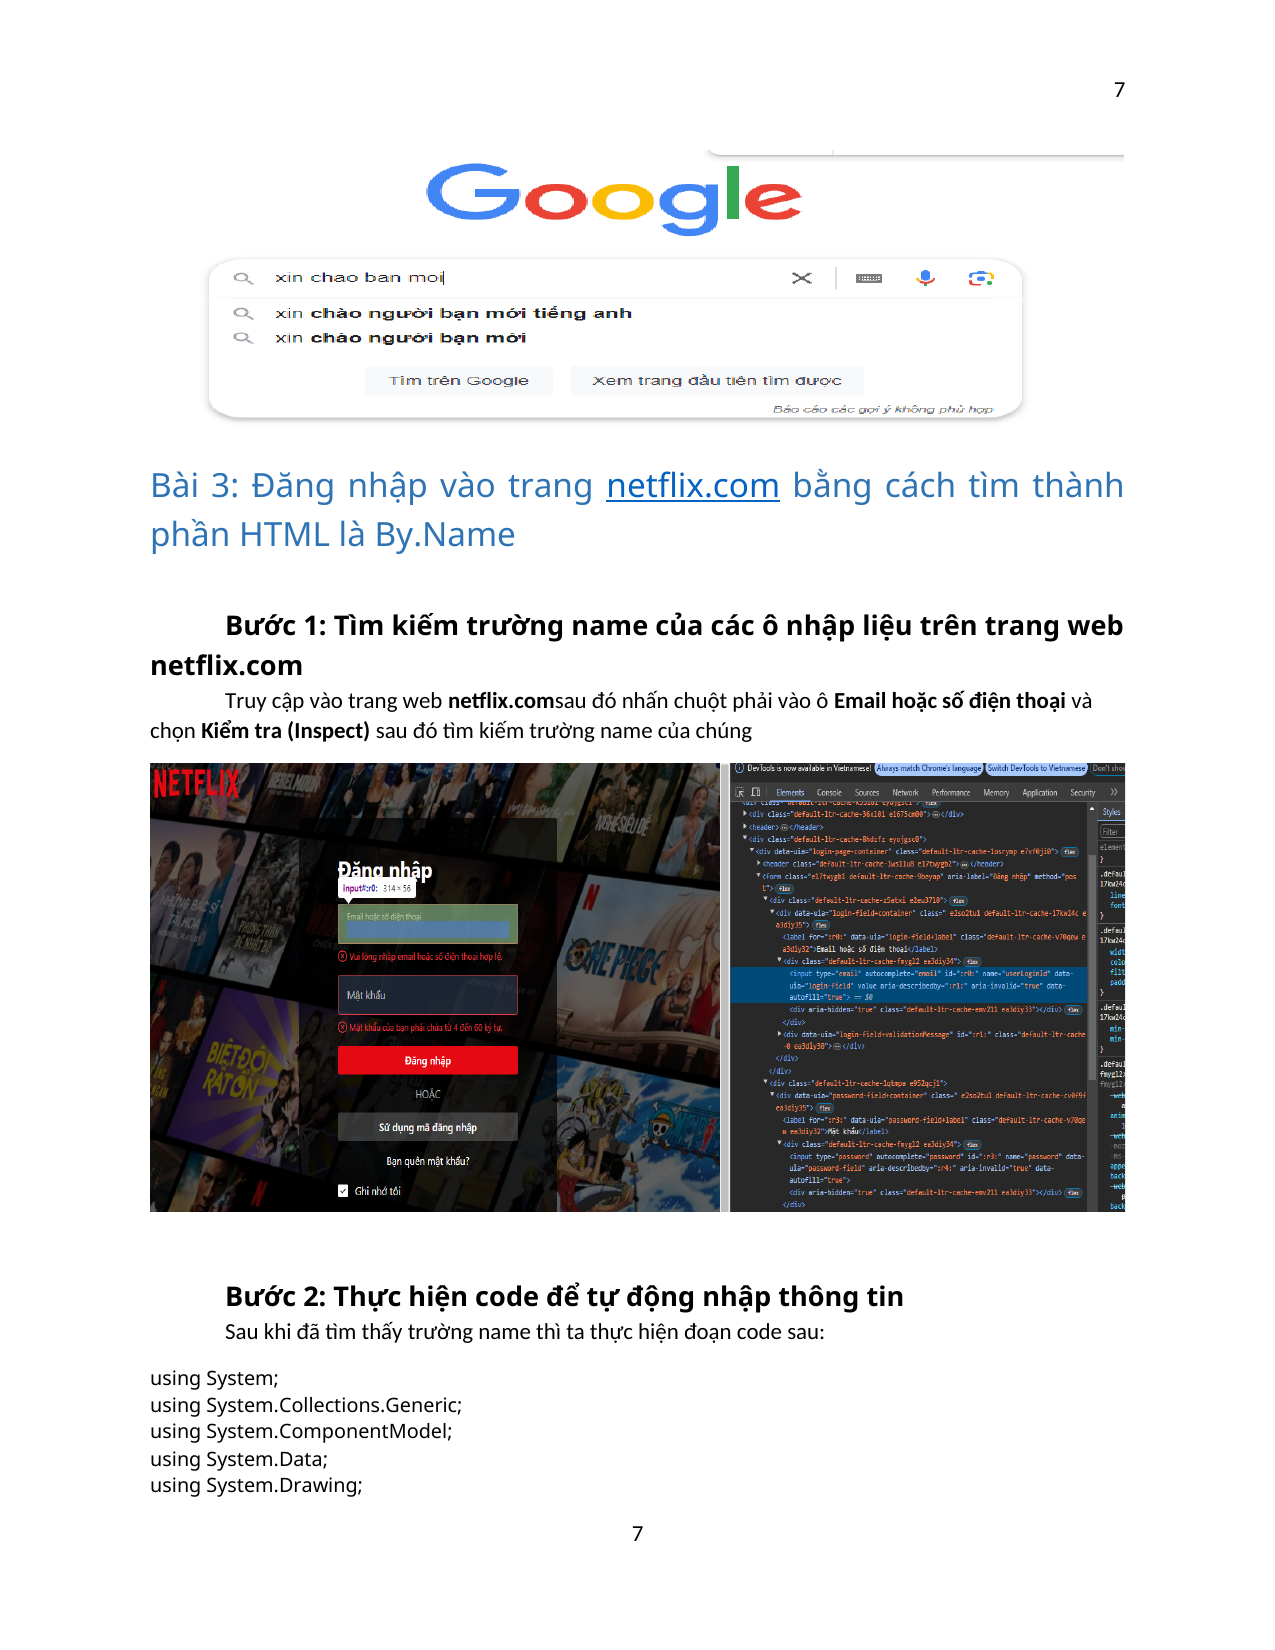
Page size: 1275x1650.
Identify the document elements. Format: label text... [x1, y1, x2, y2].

subtitle Bước 1: Tìm kiếm trường name của các ô nhập liệu trên trang web netflix.com [150, 606, 1125, 683]
subtitle Bài 3: Đăng nhập vào trang netflix.com bằng cách tìm thành phần HTML là By.Name [150, 462, 1125, 556]
picture [150, 763, 1125, 1212]
text Truy cập vào trang web netflix.comsau đó nhấn chuột phải vào ô Email hoặc số điện thoại và chọn Kiểm tra (Inspect) sau đó tìm kiếm trường name của chúng [150, 686, 1125, 744]
text using System.Data; [150, 1445, 1125, 1472]
text using System; [150, 1364, 1125, 1391]
text Sau khi đã tìm thấy trường name thì ta thực hiện đoạn code sau: [150, 1317, 1125, 1345]
picture [150, 150, 1125, 435]
subtitle Bước 2: Thực hiện code để tự động nhập thông tin [150, 1277, 1125, 1314]
text using System.ComponentModel; [150, 1418, 1125, 1445]
text using System.Drawing; [150, 1472, 1125, 1499]
text using System.Collections.Generic; [150, 1391, 1125, 1418]
